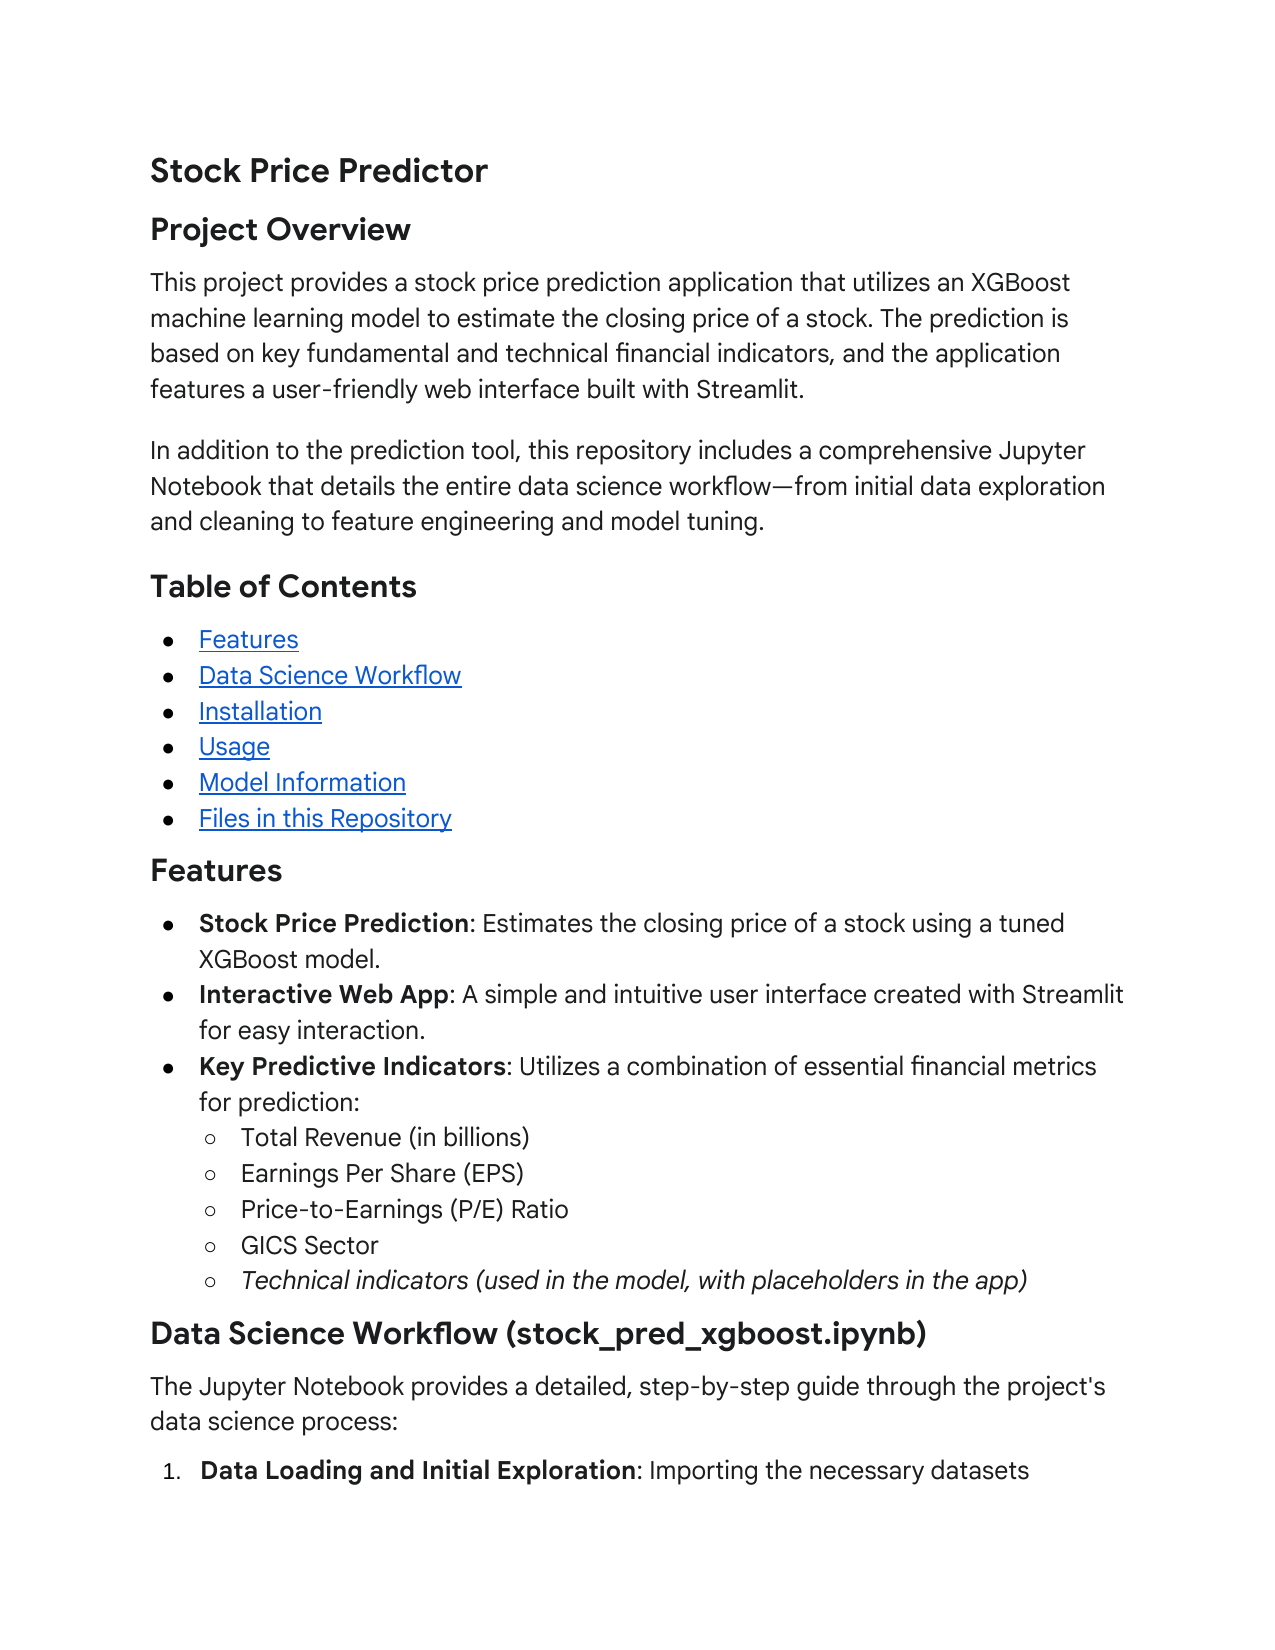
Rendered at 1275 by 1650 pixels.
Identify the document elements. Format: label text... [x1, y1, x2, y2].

list Price-to-Earnings (P/E) Ratio [203, 1194, 1125, 1226]
text The Jupyter Notebook provides a detailed, step-by-step guide through the project's data science process: [150, 1371, 1125, 1438]
list Total Revenue (in billions) [203, 1123, 1125, 1154]
subtitle Features [150, 851, 1125, 890]
list Usage [161, 732, 1125, 763]
subtitle Stock Price Predictor [150, 150, 1125, 192]
list Features [161, 624, 1125, 656]
list Installation [161, 696, 1125, 727]
list GICS Sector [203, 1230, 1125, 1261]
list Data Science Workflow [161, 660, 1125, 691]
text This project provides a stock price prediction application that utilizes an XGBoost machine learning model to estimate the closing price of a stock. The prediction is based on key fundamental and technical financial indicators, and the application features a user-friendly web interface built with Streamlit. [150, 267, 1125, 406]
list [162, 1455, 1125, 1486]
subtitle Table of Contents [150, 567, 1125, 606]
list Model Information [161, 767, 1125, 799]
text In addition to the prediction tool, this repository includes a comprehensive Jupyter Notebook that details the entire data science workflow—from initial data exploration and cleaning to feature engineering and model tuning. [150, 435, 1125, 538]
list Files in this Repository [161, 803, 1125, 834]
list Earnings Per Share (EPS) [203, 1158, 1125, 1190]
subtitle Project Overview [150, 210, 1125, 249]
list Interactive Web App: A simple and intuitive user interface created with Streamlit for easy interaction. [161, 980, 1125, 1047]
list Stock Price Prediction: Estimates the closing price of a stock using a tuned XGBoost model. [161, 908, 1125, 975]
list Technical indicators (used in the model, with placeholders in the app) [203, 1266, 1125, 1297]
list Key Predictive Indicators: Utilizes a combination of essential financial metrics for prediction: [161, 1051, 1125, 1118]
subtitle Data Science Workflow (stock_pred_xgboost.ipynb) [150, 1314, 1125, 1353]
